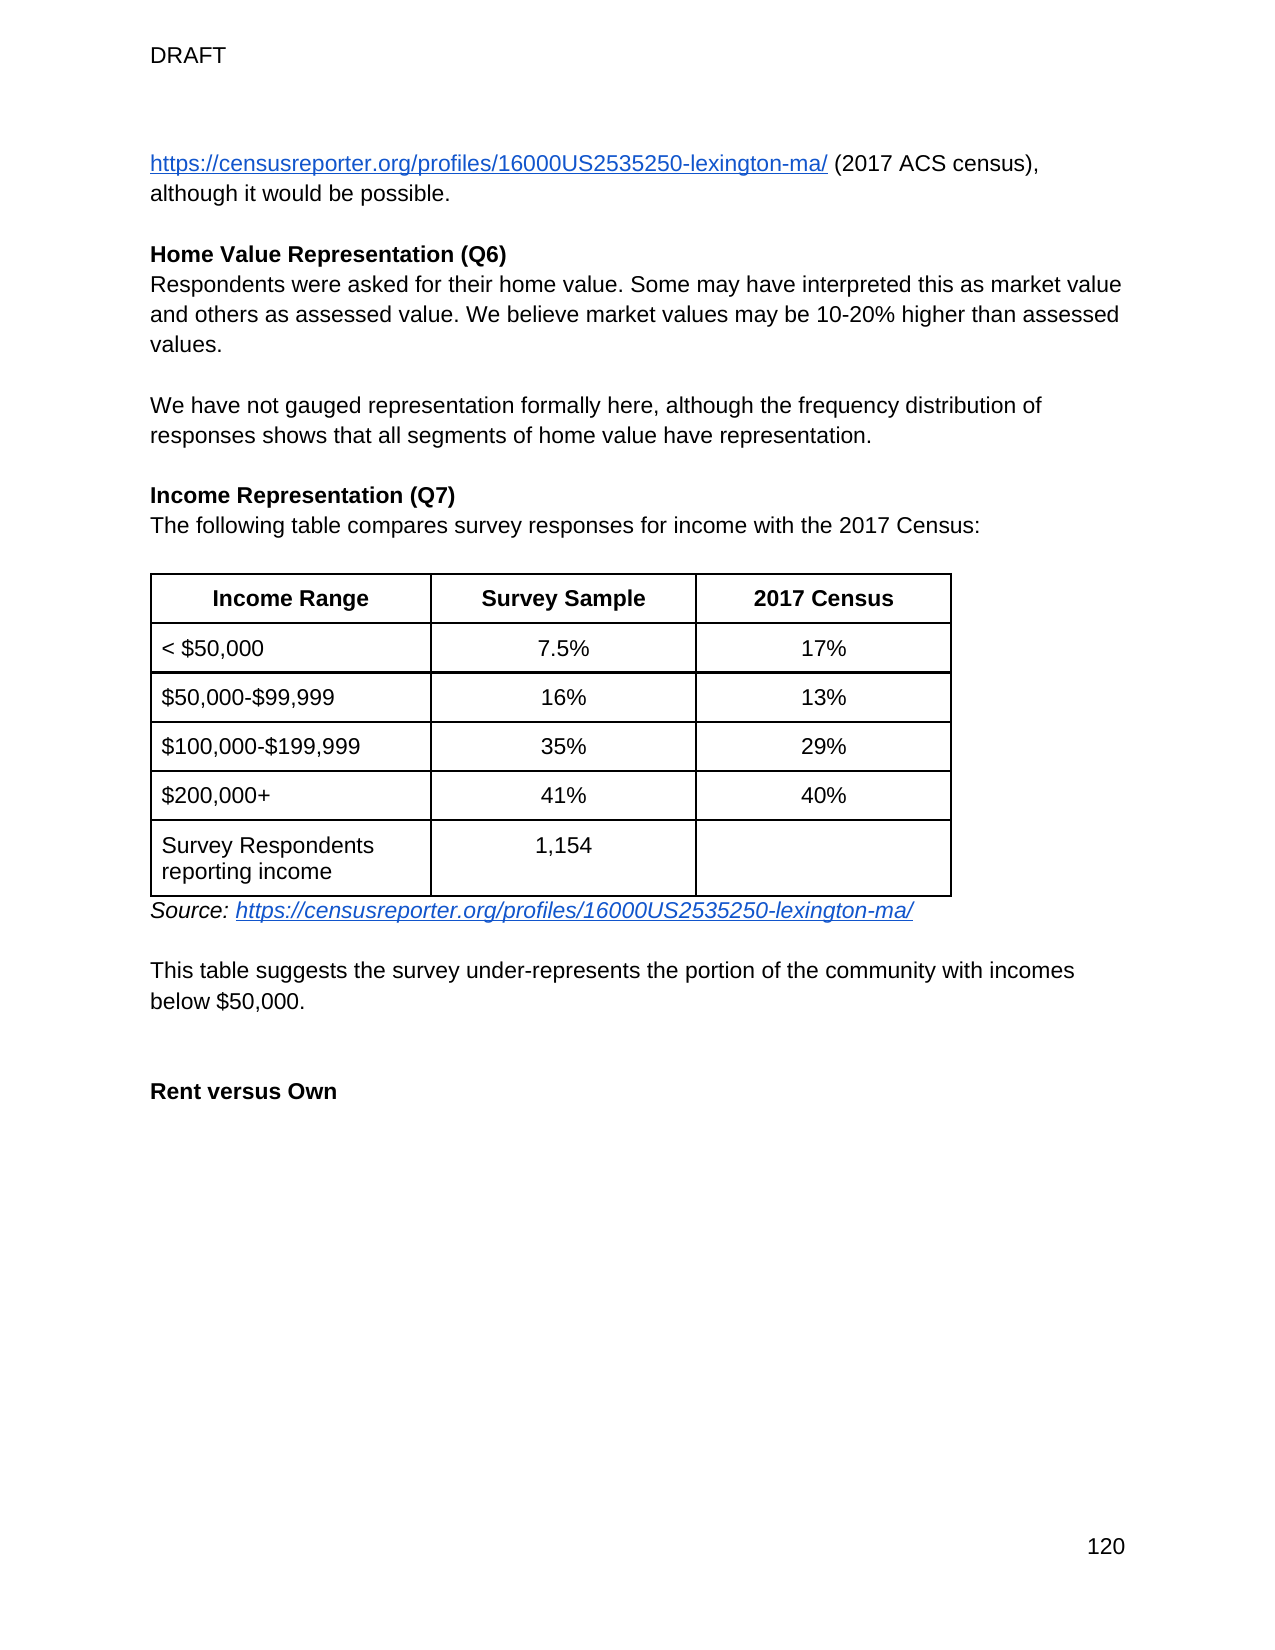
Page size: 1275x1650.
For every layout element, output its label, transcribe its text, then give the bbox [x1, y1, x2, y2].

table_cell 7.5% [432, 624, 695, 671]
table_cell 40% [697, 772, 950, 819]
table_cell 17% [697, 624, 950, 671]
table_cell 35% [432, 723, 695, 770]
text We have not gauged representation formally here, although the frequency distribution of responses shows that all segments of home value have representation. [150, 392, 1125, 448]
table_header Survey Sample [432, 575, 695, 622]
table_cell Survey Respondents reporting income [152, 821, 430, 895]
table_cell [697, 821, 950, 895]
table_cell 13% [697, 674, 950, 721]
text Home Value Representation (Q6) [150, 241, 1125, 267]
table_cell $100,000-$199,999 [152, 723, 430, 770]
table_header Income Range [152, 575, 430, 622]
table_cell 41% [432, 772, 695, 819]
table_cell 1,154 [432, 821, 695, 895]
text The following table compares survey responses for income with the 2017 Census: [150, 512, 1125, 539]
table_cell 29% [697, 723, 950, 770]
table_cell < $50,000 [152, 624, 430, 671]
text Respondents were asked for their home value. Some may have interpreted this as market value and others as assessed value. We believe market values may be 10-20% higher than assessed values. [150, 271, 1125, 358]
text https://censusreporter.org/profiles/16000US2535250-lexington-ma/ (2017 ACS census), although it would be possible. [150, 150, 1125, 207]
table_cell $200,000+ [152, 772, 430, 819]
text Rent versus Own [150, 1078, 1125, 1104]
text This table suggests the survey under-represents the portion of the community with incomes below $50,000. [150, 957, 1125, 1014]
text Income Representation (Q7) [150, 482, 1125, 509]
text Source: https://censusreporter.org/profiles/16000US2535250-lexington-ma/ [150, 897, 1125, 923]
table_cell 16% [432, 674, 695, 721]
table_header 2017 Census [697, 575, 950, 622]
table_cell $50,000-$99,999 [152, 674, 430, 721]
